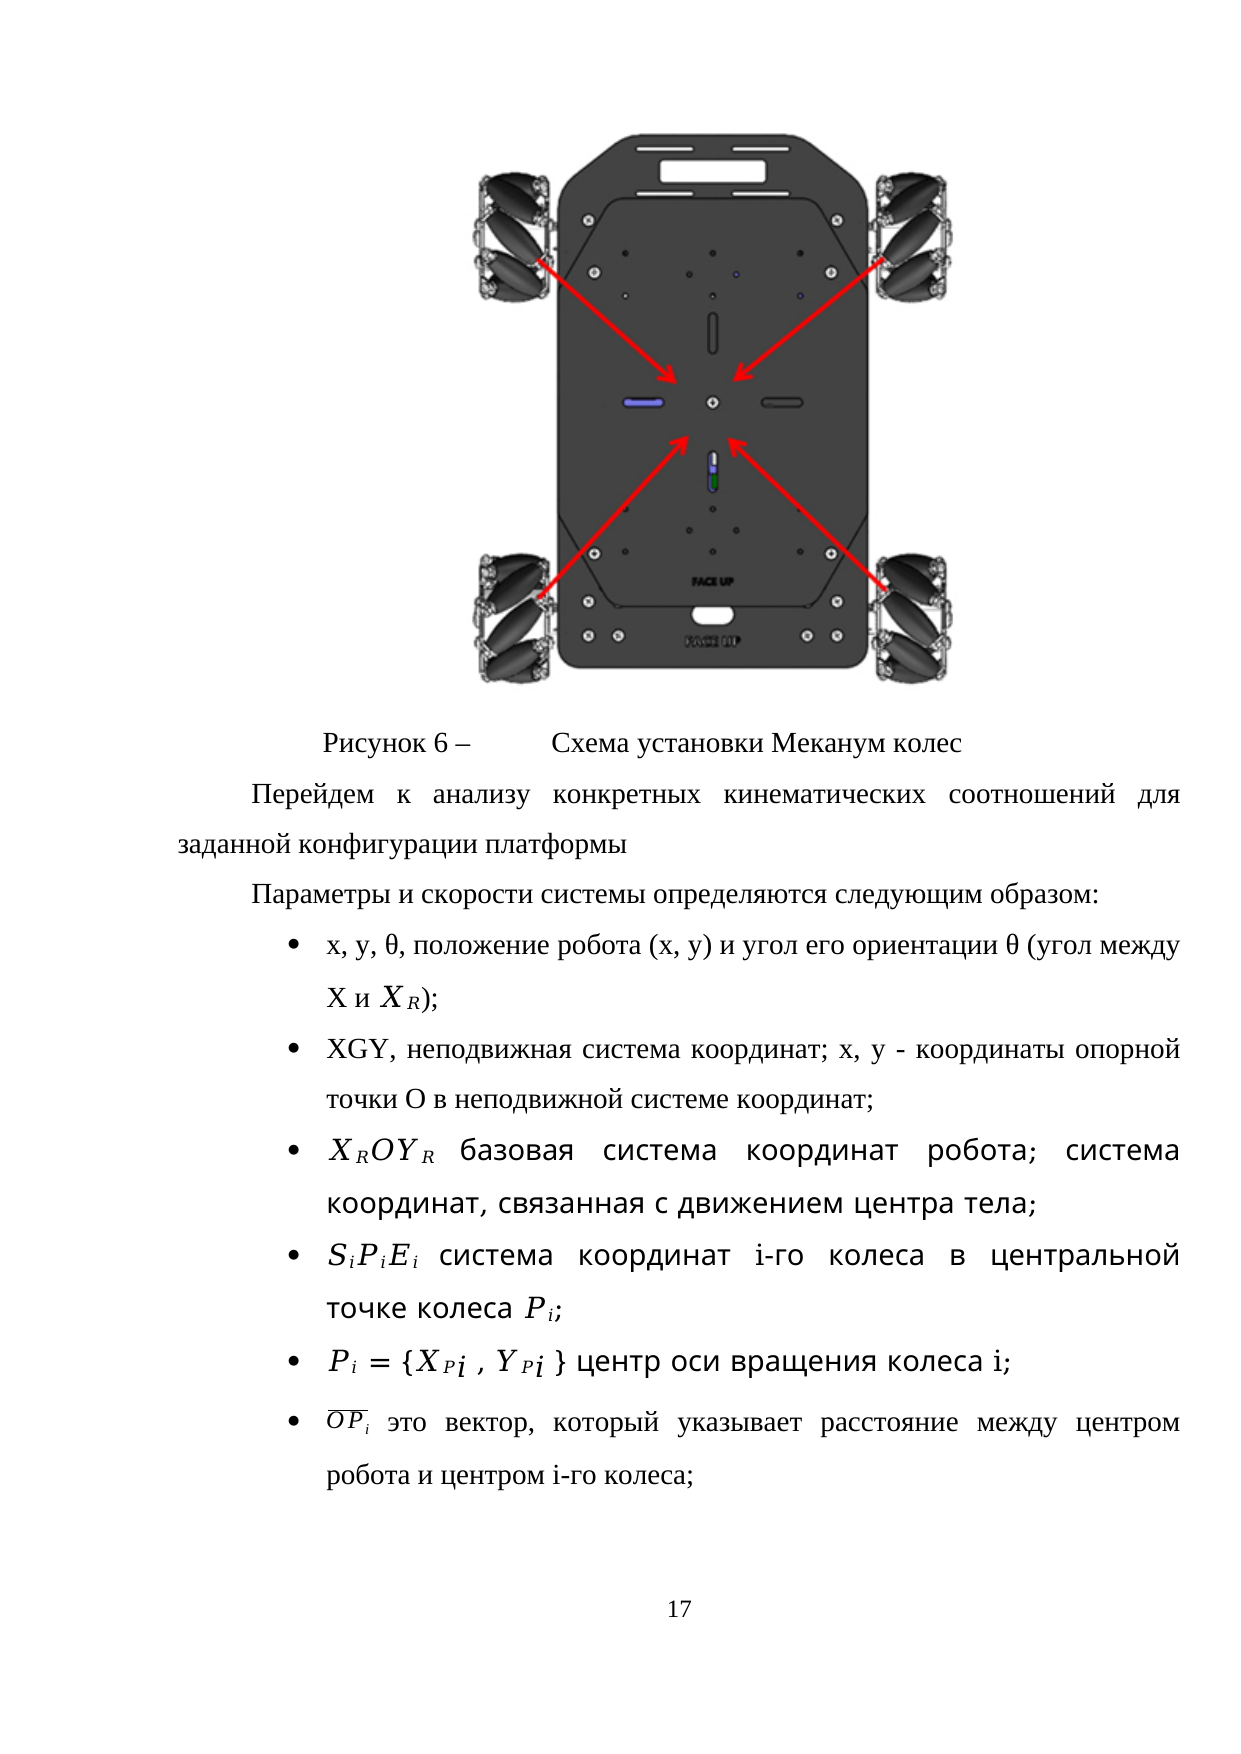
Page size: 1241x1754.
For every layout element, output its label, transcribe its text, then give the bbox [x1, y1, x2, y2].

list 𝑆𝑖𝑃𝑖𝐸𝑖 система координат i-го колеса в центральной точке колеса 𝑃𝑖; [288, 1237, 1181, 1325]
list это вектор, который указывает расстояние между центром робота и центром i-го колеса; [288, 1404, 1181, 1490]
text Параметры и скорости системы определяются следующим образом: [177, 877, 1181, 910]
text Перейдем к анализу конкретных кинематических соотношений для заданной конфигурации платформы [177, 776, 1181, 860]
list 𝑋𝑅𝑂𝑌𝑅 базовая система координат робота; система координат, связанная с движением центра тела; [288, 1132, 1181, 1219]
list 𝑃𝑖 = {𝑋𝑃𝑖 , 𝑌𝑃𝑖 } центр оси вращения колеса i; [288, 1342, 1181, 1383]
list XGY, неподвижная система координат; x, y - координаты опорной точки O в неподвижной системе координат; [288, 1031, 1181, 1115]
list x, y, θ, положение робота (x, y) и угол его ориентации θ (угол между X и 𝑋𝑅); [288, 927, 1181, 1013]
picture [432, 118, 1000, 709]
text Схема установки Меканум колес [177, 726, 1181, 759]
